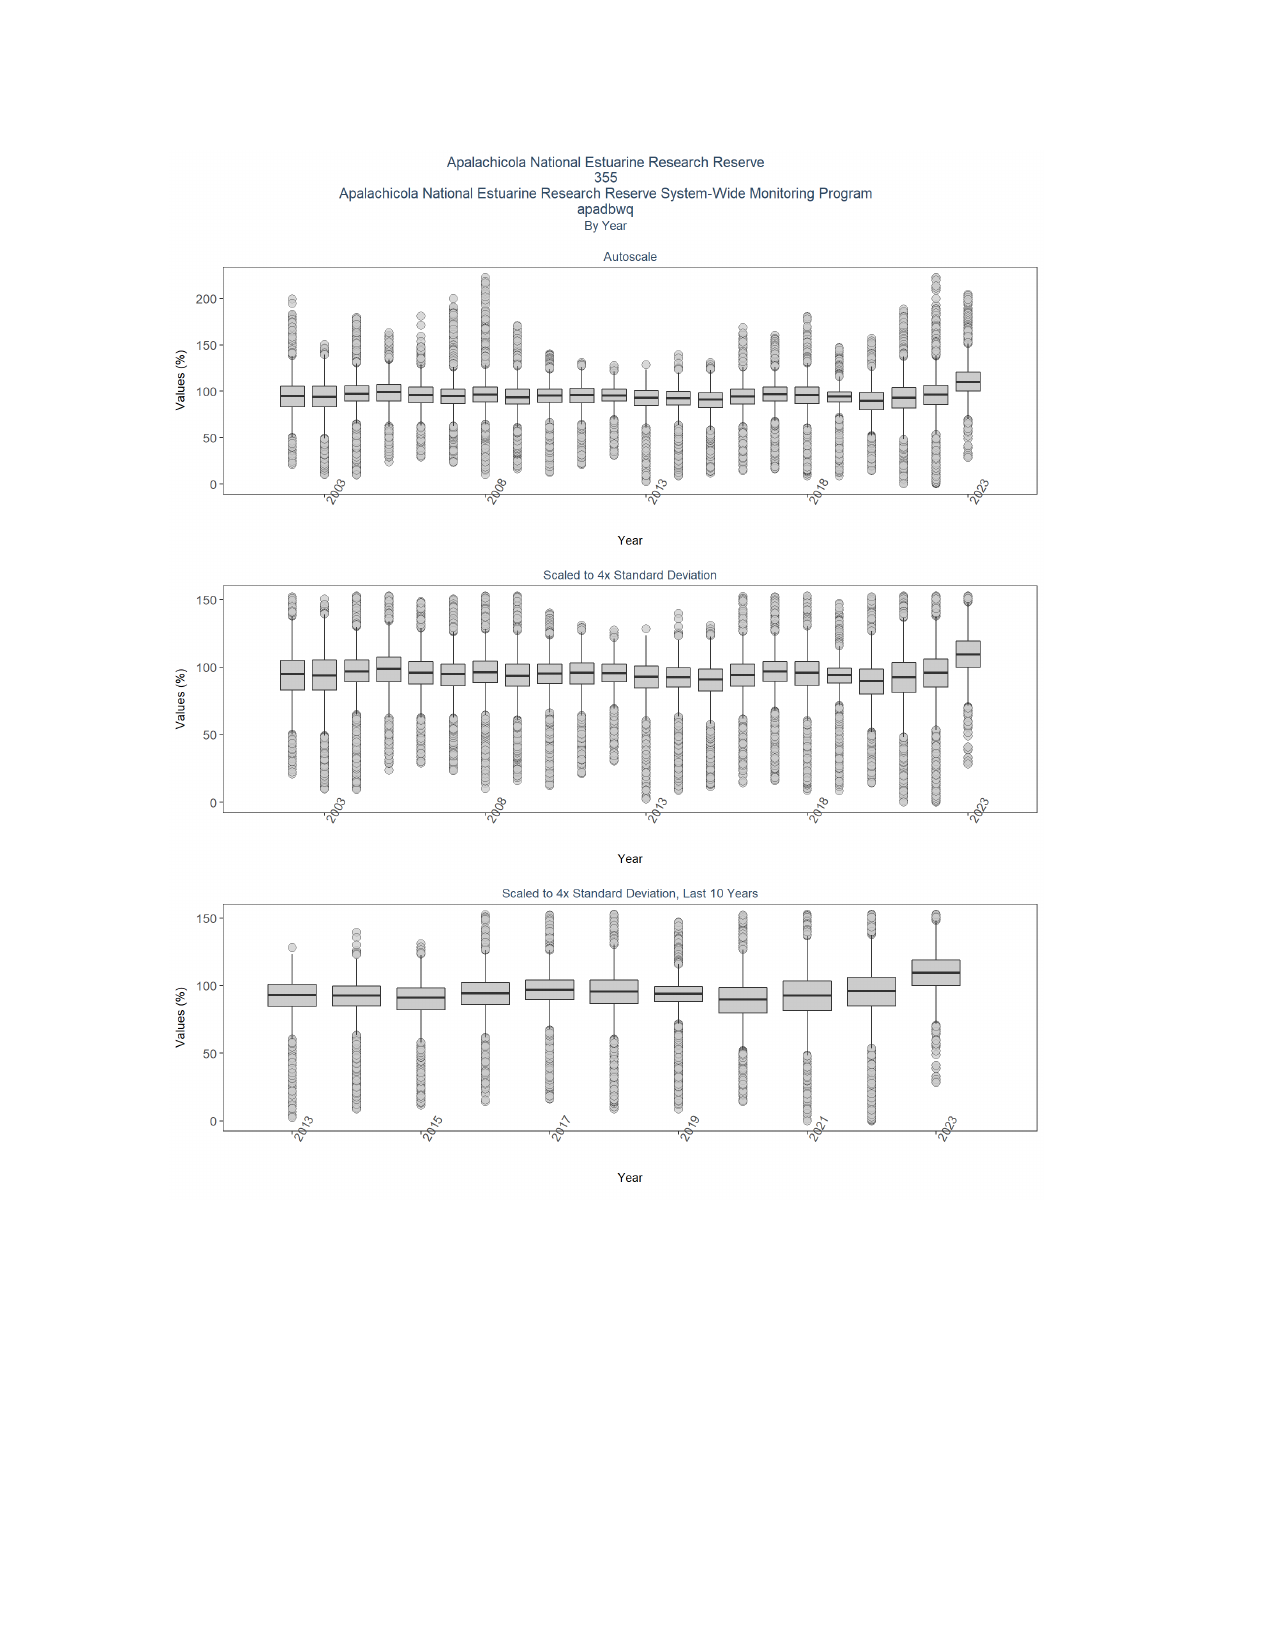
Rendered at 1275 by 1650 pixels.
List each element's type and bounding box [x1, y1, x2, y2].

picture [168, 150, 1044, 1200]
